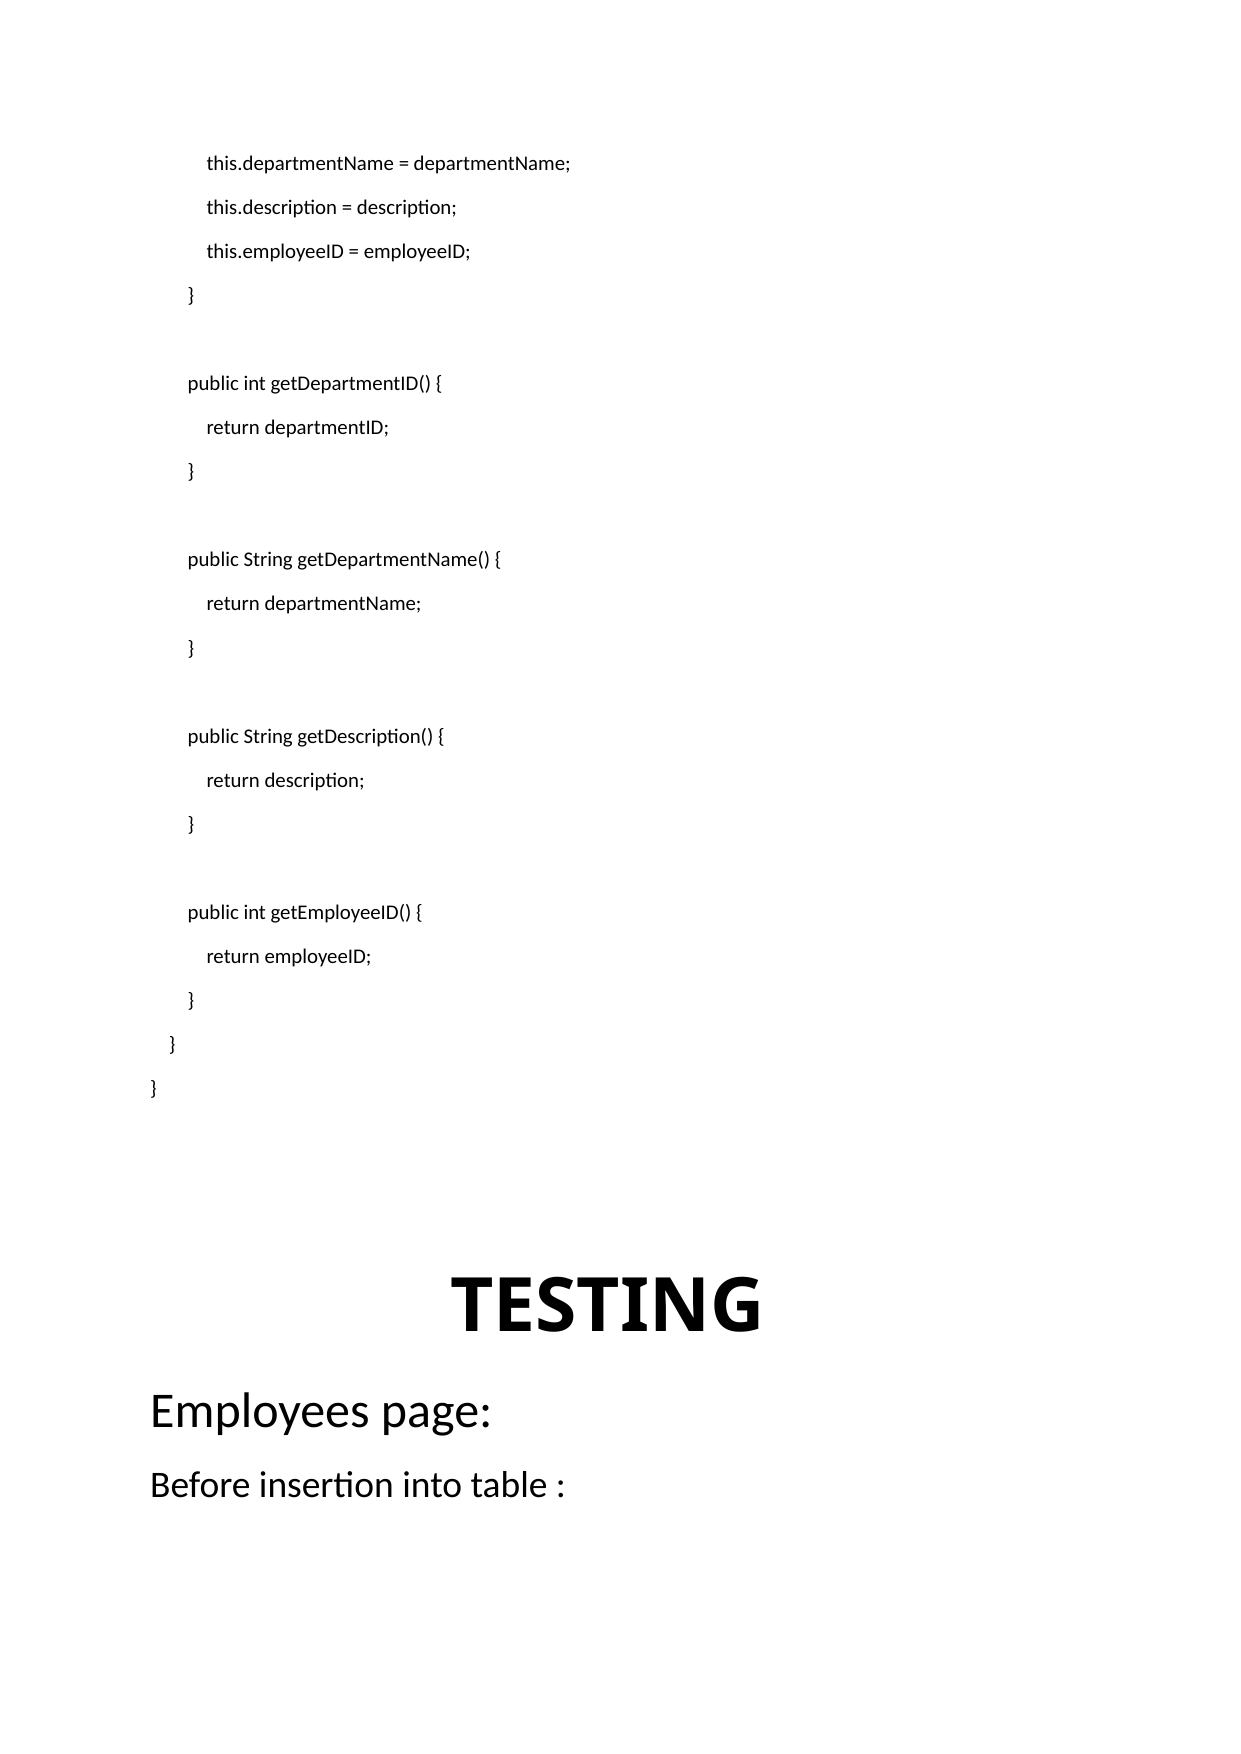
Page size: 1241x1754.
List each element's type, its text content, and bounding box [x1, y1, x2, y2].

text } [150, 635, 1090, 660]
text return departmentName; [150, 591, 1090, 616]
text return departmentID; [150, 414, 1090, 440]
text Before insertion into table : [150, 1461, 1090, 1507]
text } [150, 1031, 1090, 1057]
text this.description = description; [150, 194, 1090, 219]
text } [150, 282, 1090, 308]
text public int getEmployeeID() { [150, 899, 1090, 924]
text } [150, 458, 1090, 484]
text this.departmentName = departmentName; [150, 150, 1090, 175]
text } [150, 987, 1090, 1013]
text public String getDepartmentName() { [150, 547, 1090, 572]
text } [150, 811, 1090, 836]
text public String getDescription() { [150, 723, 1090, 748]
text Employees page: [150, 1378, 1090, 1439]
text return description; [150, 767, 1090, 792]
text } [150, 1075, 1090, 1101]
text TESTING [375, 1252, 1090, 1354]
text public int getDepartmentID() { [150, 370, 1090, 396]
text return employeeID; [150, 943, 1090, 968]
text this.employeeID = employeeID; [150, 238, 1090, 263]
